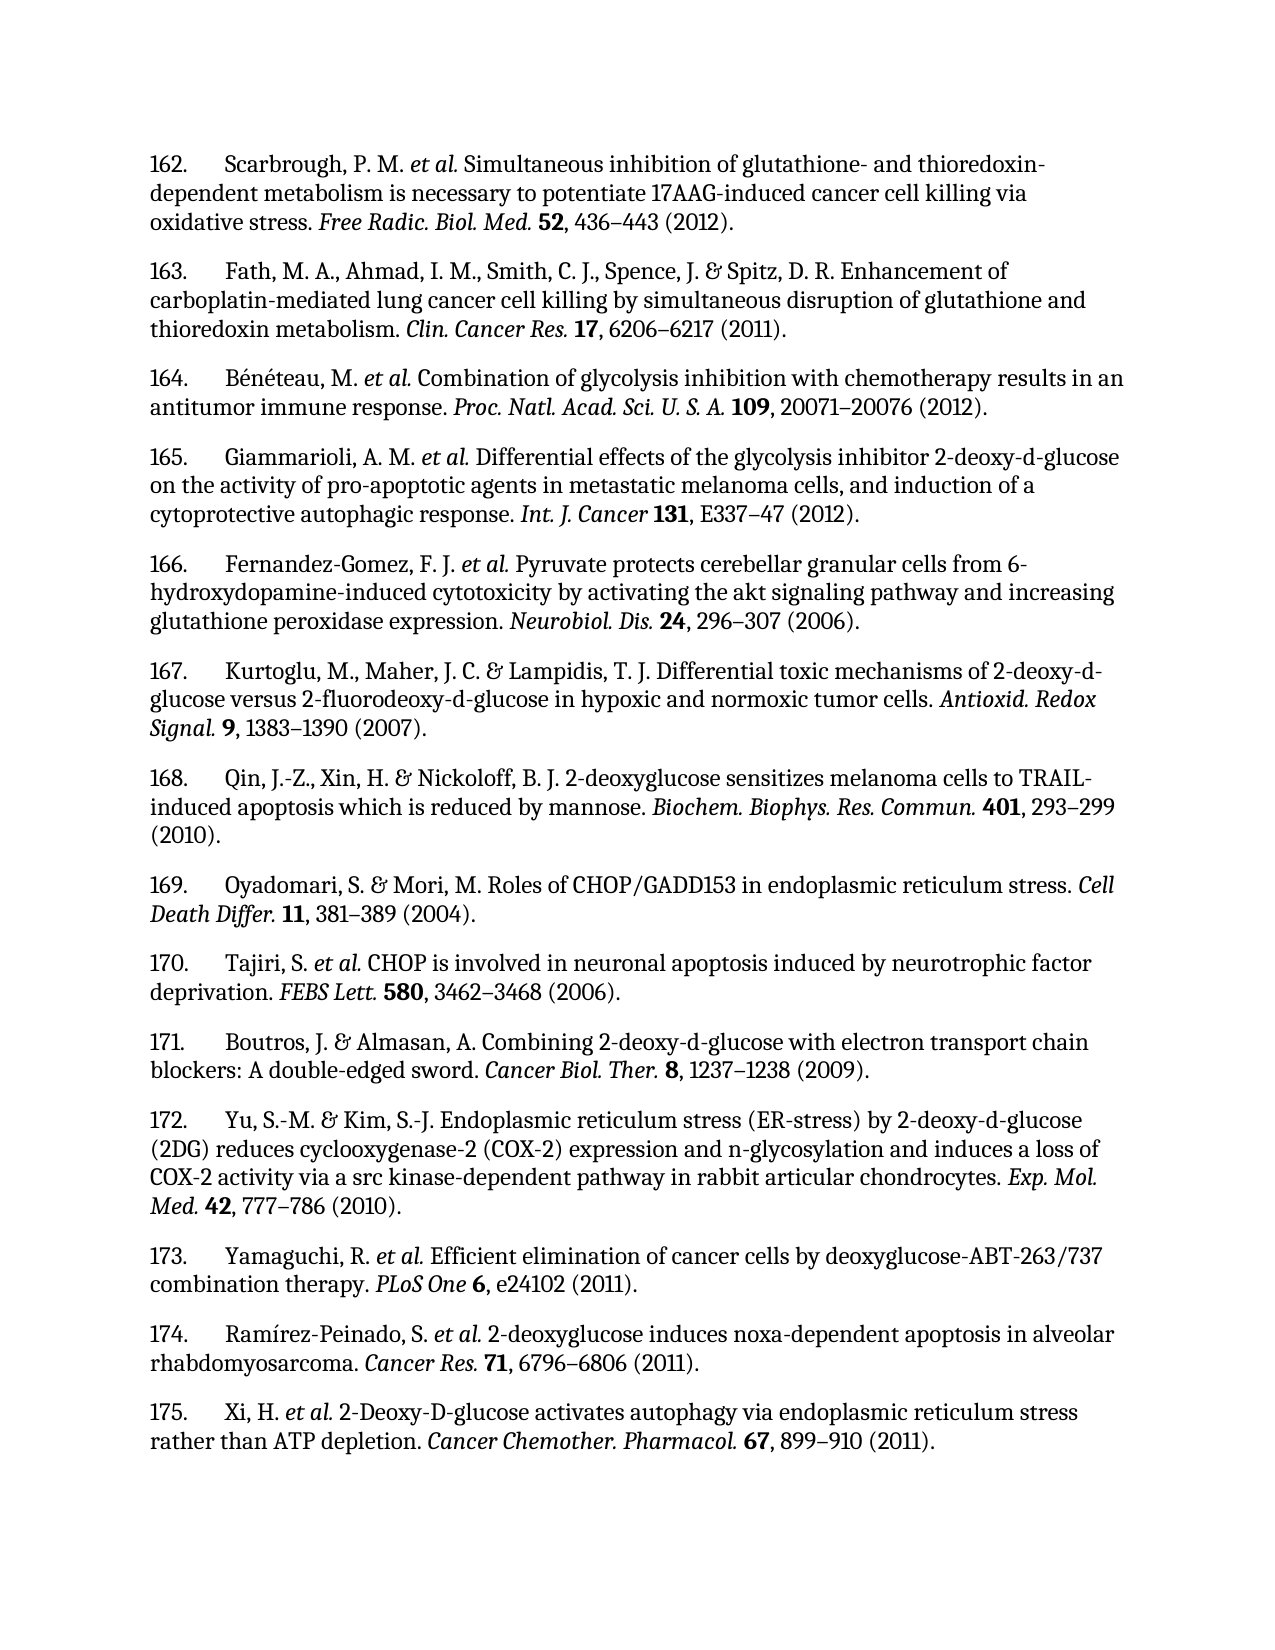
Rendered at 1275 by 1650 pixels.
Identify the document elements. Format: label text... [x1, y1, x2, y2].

text 174. Ramı́rez-Peinado, S. et al. 2-deoxyglucose induces noxa-dependent apoptosis in alveolar rhabdomyosarcoma. Cancer Res. 71, 6796–6806 (2011). [150, 1320, 1125, 1377]
text 167. Kurtoglu, M., Maher, J. C. & Lampidis, T. J. Differential toxic mechanisms of 2-deoxy-d-glucose versus 2-fluorodeoxy-d-glucose in hypoxic and normoxic tumor cells. Antioxid. Redox Signal. 9, 1383–1390 (2007). [150, 657, 1125, 743]
text 169. Oyadomari, S. & Mori, M. Roles of CHOP/GADD153 in endoplasmic reticulum stress. Cell Death Differ. 11, 381–389 (2004). [150, 871, 1125, 928]
text 175. Xi, H. et al. 2-Deoxy-D-glucose activates autophagy via endoplasmic reticulum stress rather than ATP depletion. Cancer Chemother. Pharmacol. 67, 899–910 (2011). [150, 1398, 1125, 1456]
text 166. Fernandez-Gomez, F. J. et al. Pyruvate protects cerebellar granular cells from 6-hydroxydopamine-induced cytotoxicity by activating the akt signaling pathway and increasing glutathione peroxidase expression. Neurobiol. Dis. 24, 296–307 (2006). [150, 549, 1125, 636]
text 162. Scarbrough, P. M. et al. Simultaneous inhibition of glutathione- and thioredoxin-dependent metabolism is necessary to potentiate 17AAG-induced cancer cell killing via oxidative stress. Free Radic. Biol. Med. 52, 436–443 (2012). [150, 150, 1125, 236]
text 171. Boutros, J. & Almasan, A. Combining 2-deoxy-d-glucose with electron transport chain blockers: A double-edged sword. Cancer Biol. Ther. 8, 1237–1238 (2009). [150, 1027, 1125, 1085]
text 172. Yu, S.-M. & Kim, S.-J. Endoplasmic reticulum stress (ER-stress) by 2-deoxy-d-glucose (2DG) reduces cyclooxygenase-2 (COX-2) expression and n-glycosylation and induces a loss of COX-2 activity via a src kinase-dependent pathway in rabbit articular chondrocytes. Exp. Mol. Med. 42, 777–786 (2010). [150, 1106, 1125, 1221]
text 170. Tajiri, S. et al. CHOP is involved in neuronal apoptosis induced by neurotrophic factor deprivation. FEBS Lett. 580, 3462–3468 (2006). [150, 949, 1125, 1007]
text 168. Qin, J.-Z., Xin, H. & Nickoloff, B. J. 2-deoxyglucose sensitizes melanoma cells to TRAIL-induced apoptosis which is reduced by mannose. Biochem. Biophys. Res. Commun. 401, 293–299 (2010). [150, 764, 1125, 850]
text 165. Giammarioli, A. M. et al. Differential effects of the glycolysis inhibitor 2-deoxy-d-glucose on the activity of pro-apoptotic agents in metastatic melanoma cells, and induction of a cytoprotective autophagic response. Int. J. Cancer 131, E337–47 (2012). [150, 442, 1125, 529]
text 164. Bénéteau, M. et al. Combination of glycolysis inhibition with chemotherapy results in an antitumor immune response. Proc. Natl. Acad. Sci. U. S. A. 109, 20071–20076 (2012). [150, 364, 1125, 422]
text 163. Fath, M. A., Ahmad, I. M., Smith, C. J., Spence, J. & Spitz, D. R. Enhancement of carboplatin-mediated lung cancer cell killing by simultaneous disruption of glutathione and thioredoxin metabolism. Clin. Cancer Res. 17, 6206–6217 (2011). [150, 257, 1125, 343]
text 173. Yamaguchi, R. et al. Efficient elimination of cancer cells by deoxyglucose-ABT-263/737 combination therapy. PLoS One 6, e24102 (2011). [150, 1242, 1125, 1299]
